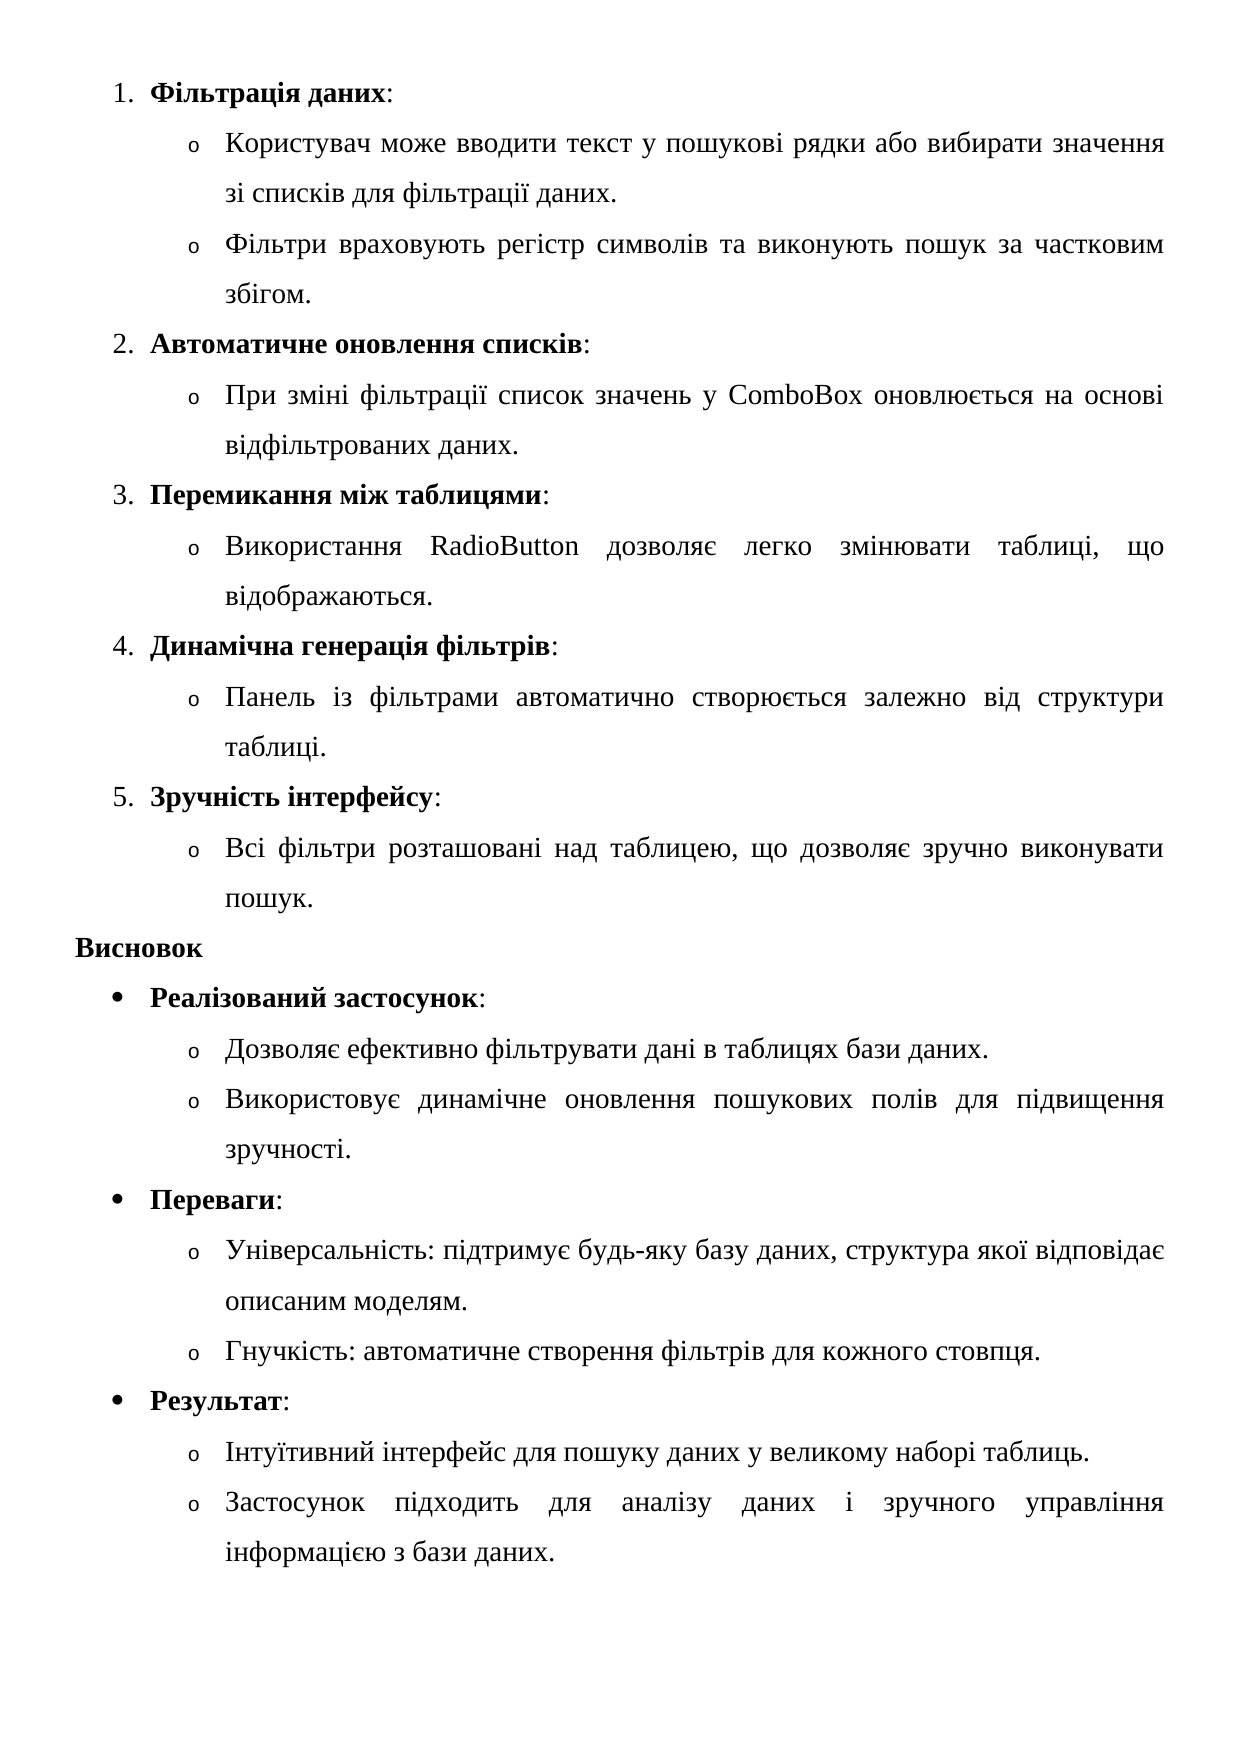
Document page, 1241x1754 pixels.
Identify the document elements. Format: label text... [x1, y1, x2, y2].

list Реалізований застосунок: [112, 981, 1165, 1014]
list Зручність інтерфейсу: [112, 779, 1165, 813]
list Користувач може вводити текст у пошукові рядки або вибирати значення зі списків для фільтрації даних. [187, 125, 1165, 209]
list Застосунок підходить для аналізу даних і зручного управління інформацією з бази даних. [187, 1484, 1165, 1568]
list Фільтри враховують регістр символів та виконують пошук за частковим збігом. [187, 226, 1165, 310]
list Інтуїтивний інтерфейс для пошуку даних у великому наборі таблиць. [187, 1434, 1165, 1467]
list Динамічна генерація фільтрів: [112, 628, 1165, 662]
list Використання RadioButton дозволяє легко змінювати таблиці, що відображаються. [187, 528, 1165, 612]
list Універсальність: підтримує будь-яку базу даних, структура якої відповідає описаним моделям. [187, 1232, 1165, 1316]
list Дозволяє ефективно фільтрувати дані в таблицях бази даних. [187, 1031, 1165, 1064]
list Автоматичне оновлення списків: [112, 327, 1165, 360]
list При зміні фільтрації список значень у ComboBox оновлюється на основі відфільтрованих даних. [187, 377, 1165, 461]
list Перемикання між таблицями: [112, 477, 1165, 511]
list Результат: [112, 1383, 1165, 1417]
list Панель із фільтрами автоматично створюється залежно від структури таблиці. [187, 679, 1165, 763]
text Висновок [75, 930, 1165, 964]
list Всі фільтри розташовані над таблицею, що дозволяє зручно виконувати пошук. [187, 830, 1165, 913]
list Переваги: [112, 1182, 1165, 1216]
list Гнучкість: автоматичне створення фільтрів для кожного стовпця. [187, 1333, 1165, 1367]
list Фільтрація даних: [112, 75, 1165, 108]
list Використовує динамічне оновлення пошукових полів для підвищення зручності. [187, 1081, 1165, 1165]
